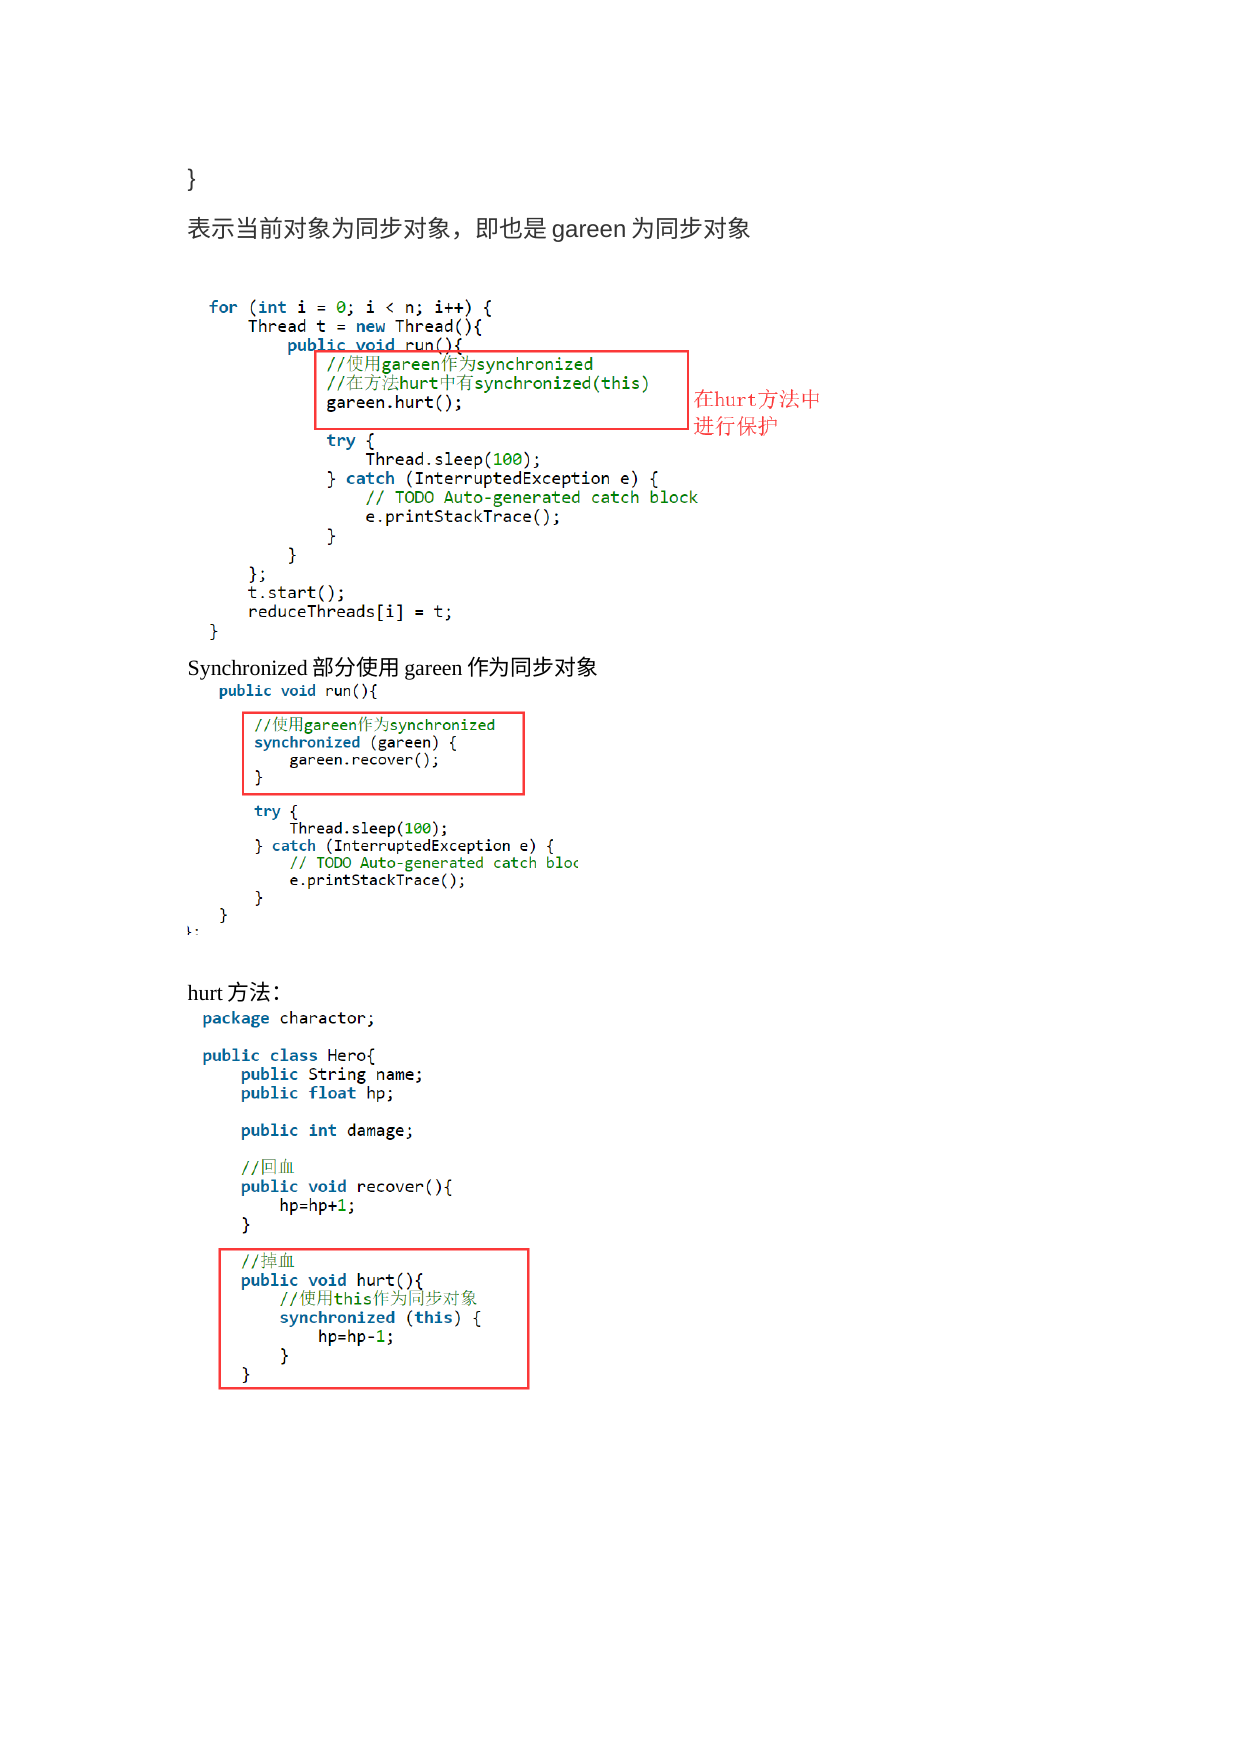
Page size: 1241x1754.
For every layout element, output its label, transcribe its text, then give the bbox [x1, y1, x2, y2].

text 表示当前对象为同步对象，即也是gareen为同步对象 [187, 194, 1053, 259]
picture [187, 682, 578, 935]
picture [187, 1007, 745, 1393]
text } [187, 162, 1053, 194]
text hurt方法： [187, 974, 1053, 1007]
picture [187, 292, 840, 647]
text Synchronized部分使用gareen作为同步对象 [187, 649, 1053, 682]
